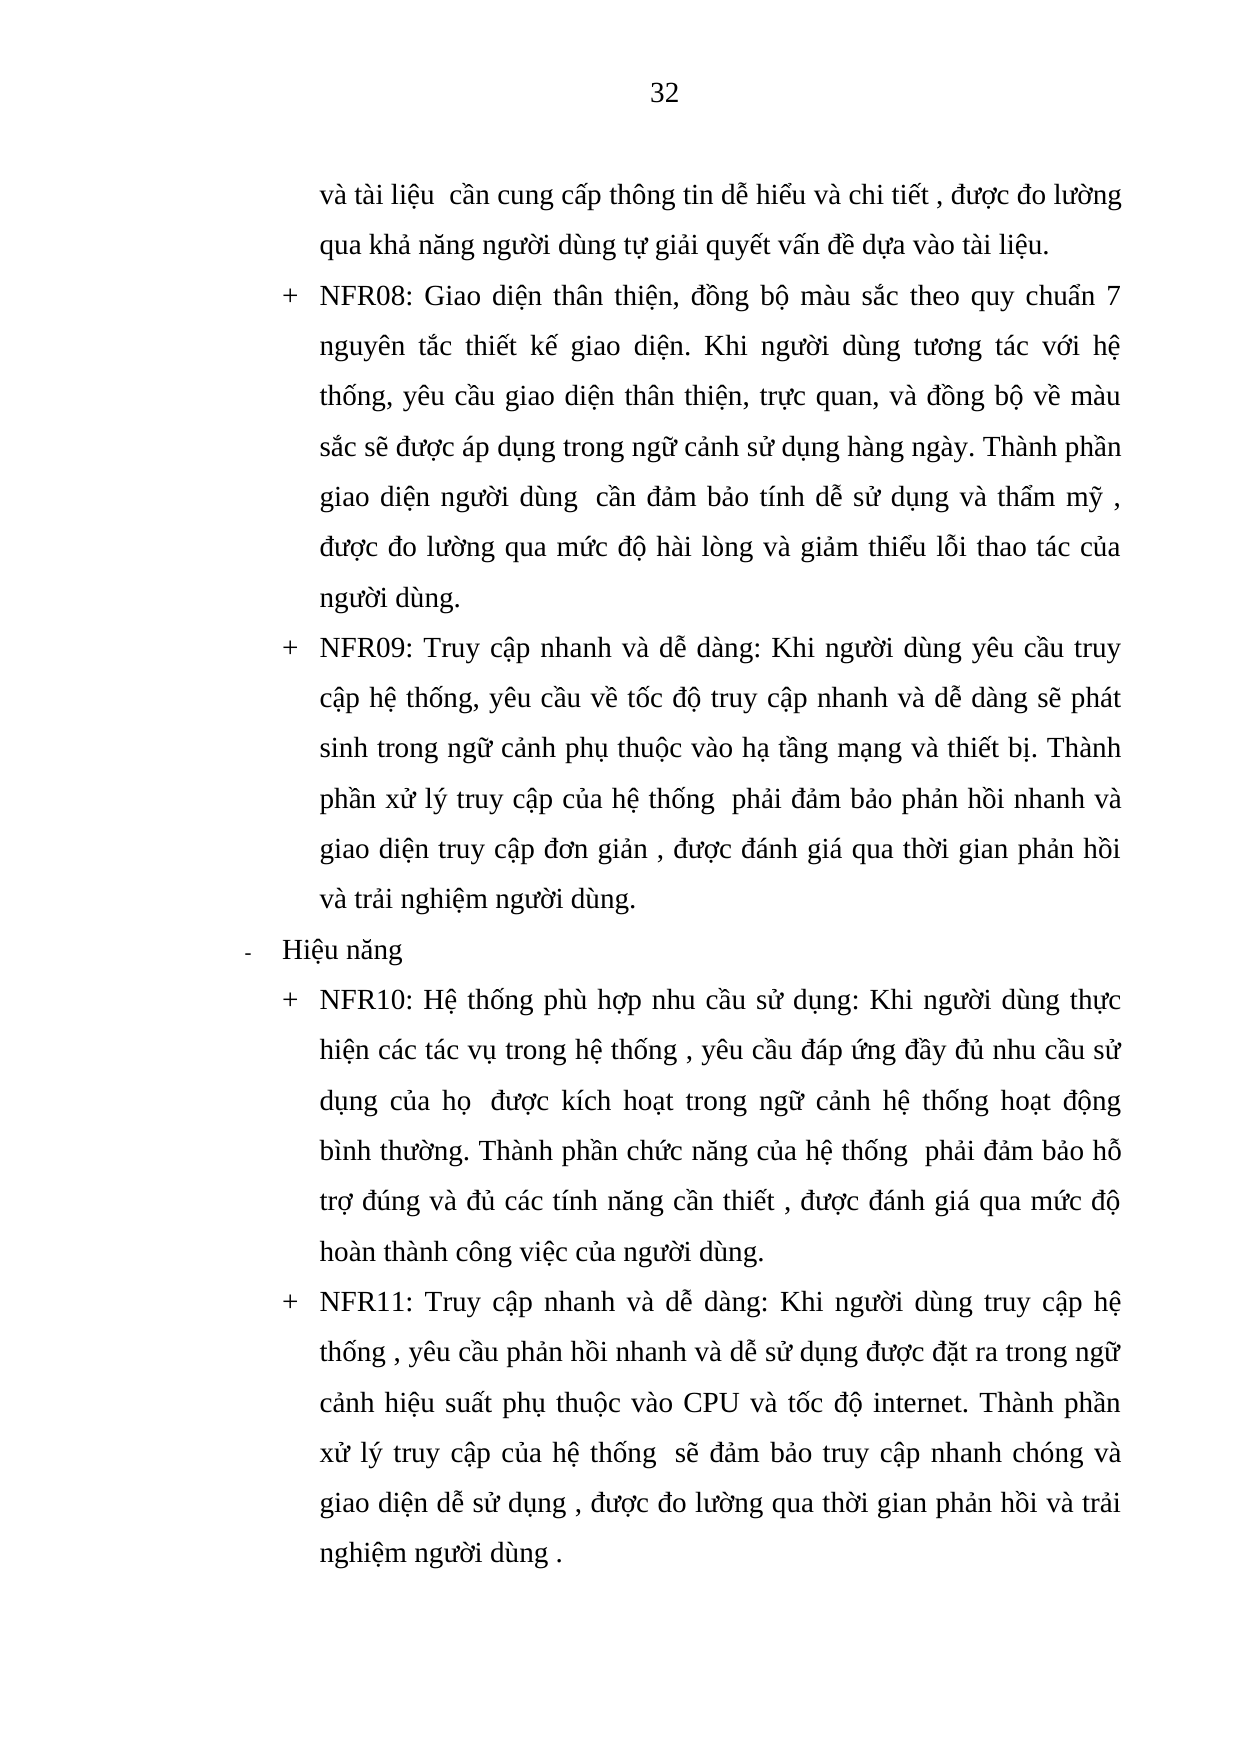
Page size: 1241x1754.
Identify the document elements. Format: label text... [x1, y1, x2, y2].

list NFR09: Truy cập nhanh và dễ dàng: Khi người dùng yêu cầu truy cập hệ thống, yêu cầu về tốc độ truy cập nhanh và dễ dàng sẽ phát sinh trong ngữ cảnh phụ thuộc vào hạ tầng mạng và thiết bị. Thành phần xử lý truy cập của hệ thống phải đảm bảo phản hồi nhanh và giao diện truy cập đơn giản , được đánh giá qua thời gian phản hồi và trải nghiệm người dùng. [282, 630, 1122, 915]
list NFR08: Giao diện thân thiện, đồng bộ màu sắc theo quy chuẩn 7 nguyên tắc thiết kế giao diện. Khi người dùng tương tác với hệ thống, yêu cầu giao diện thân thiện, trực quan, và đồng bộ về màu sắc sẽ được áp dụng trong ngữ cảnh sử dụng hàng ngày. Thành phần giao diện người dùng cần đảm bảo tính dễ sử dụng và thẩm mỹ , được đo lường qua mức độ hài lòng và giảm thiểu lỗi thao tác của người dùng. [282, 278, 1122, 613]
list NFR10: Hệ thống phù hợp nhu cầu sử dụng: Khi người dùng thực hiện các tác vụ trong hệ thống , yêu cầu đáp ứng đầy đủ nhu cầu sử dụng của họ được kích hoạt trong ngữ cảnh hệ thống hoạt động bình thường. Thành phần chức năng của hệ thống phải đảm bảo hỗ trợ đúng và đủ các tính năng cần thiết , được đánh giá qua mức độ hoàn thành công việc của người dùng. [282, 982, 1122, 1267]
list NFR11: Truy cập nhanh và dễ dàng: Khi người dùng truy cập hệ thống , yêu cầu phản hồi nhanh và dễ sử dụng được đặt ra trong ngữ cảnh hiệu suất phụ thuộc vào CPU và tốc độ internet. Thành phần xử lý truy cập của hệ thống sẽ đảm bảo truy cập nhanh chóng và giao diện dễ sử dụng , được đo lường qua thời gian phản hồi và trải nghiệm người dùng . [282, 1284, 1122, 1569]
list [282, 177, 1122, 261]
list Hiệu năng [244, 932, 1122, 965]
